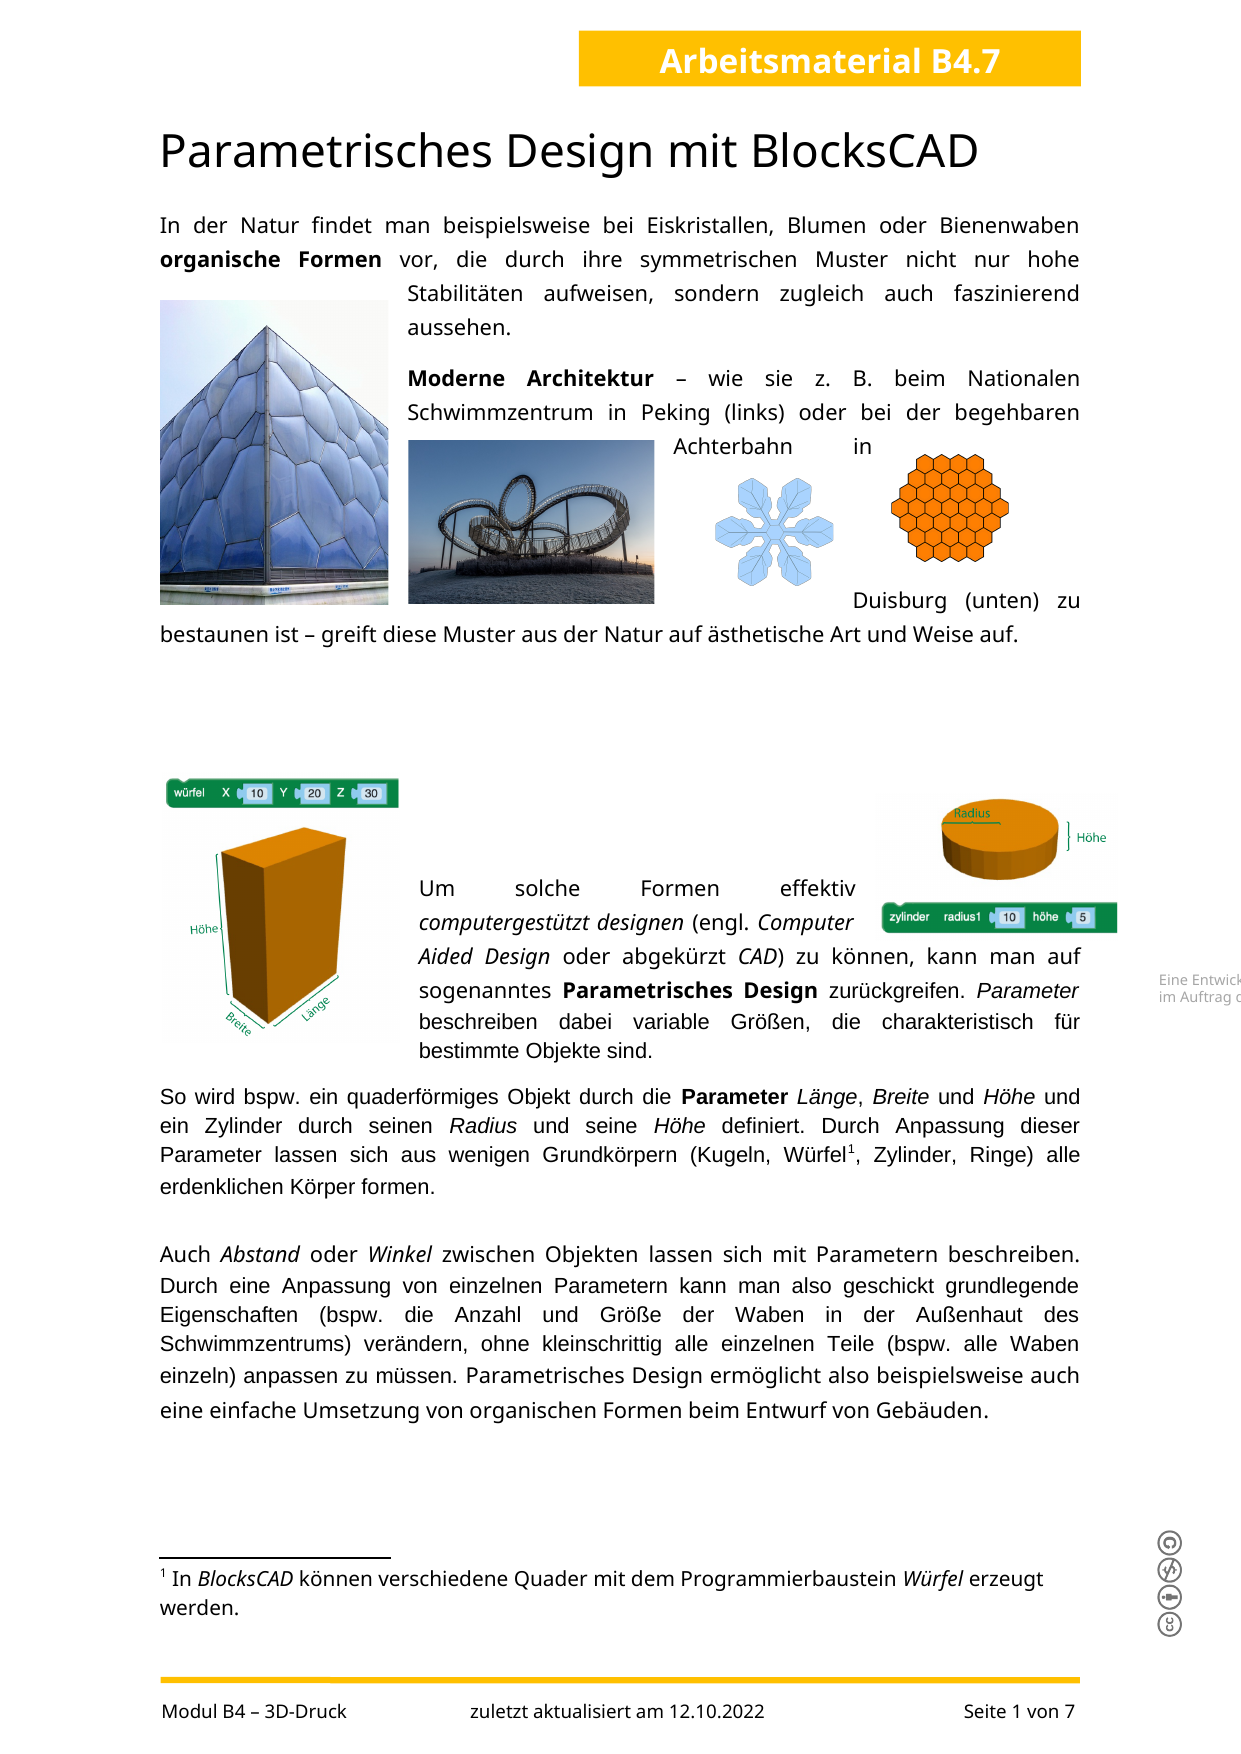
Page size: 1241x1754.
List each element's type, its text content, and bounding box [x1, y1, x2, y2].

picture [160, 300, 389, 605]
picture [891, 454, 1009, 562]
text Parametrisches Design mit BlocksCAD [159, 118, 1081, 181]
text So wird bspw. ein quaderförmiges Objekt durch die Parameter Länge, Breite und Höhe und ein Zylinder durch seinen Radius und seine Höhe definiert. Durch Anpassung dieser Parameter lassen sich aus wenigen Grundkörpern (Kugeln, Würfel, Zylinder, Ringe) alle erdenklichen Körper formen. [159, 1083, 1081, 1201]
text Auch Abstand oder Winkel zwischen Objekten lassen sich mit Parametern beschreiben. Durch eine Anpassung von einzelnen Parametern kann man also geschickt grundlegende Eigenschaften (bspw. die Anzahl und Größe der Waben in der Außenhaut des Schwimmzentrums) verändern, ohne kleinschrittig alle einzelnen Teile (bspw. alle Waben einzeln) anpassen zu müssen. Parametrisches Design ermöglicht also beispielsweise auch eine einfache Umsetzung von organischen Formen beim Entwurf von Gebäuden. [159, 1239, 1081, 1424]
text In der Natur findet man beispielsweise bei Eiskristallen, Blumen oder Bienenwaben organische Formen vor, die durch ihre symmetrischen Muster nicht nur hohe Stabilitäten aufweisen, sondern zugleich auch faszinierend aussehen. [159, 209, 1081, 342]
picture [715, 478, 834, 586]
picture [408, 440, 655, 604]
text Um solche Formen effektiv computergestützt designen (engl. Computer Aided Design oder abgekürzt CAD) zu können, kann man auf sogenanntes Parametrisches Design zurückgreifen. Parameter beschreiben dabei variable Größen, die charakteristisch für bestimmte Objekte sind. [159, 873, 1081, 1063]
